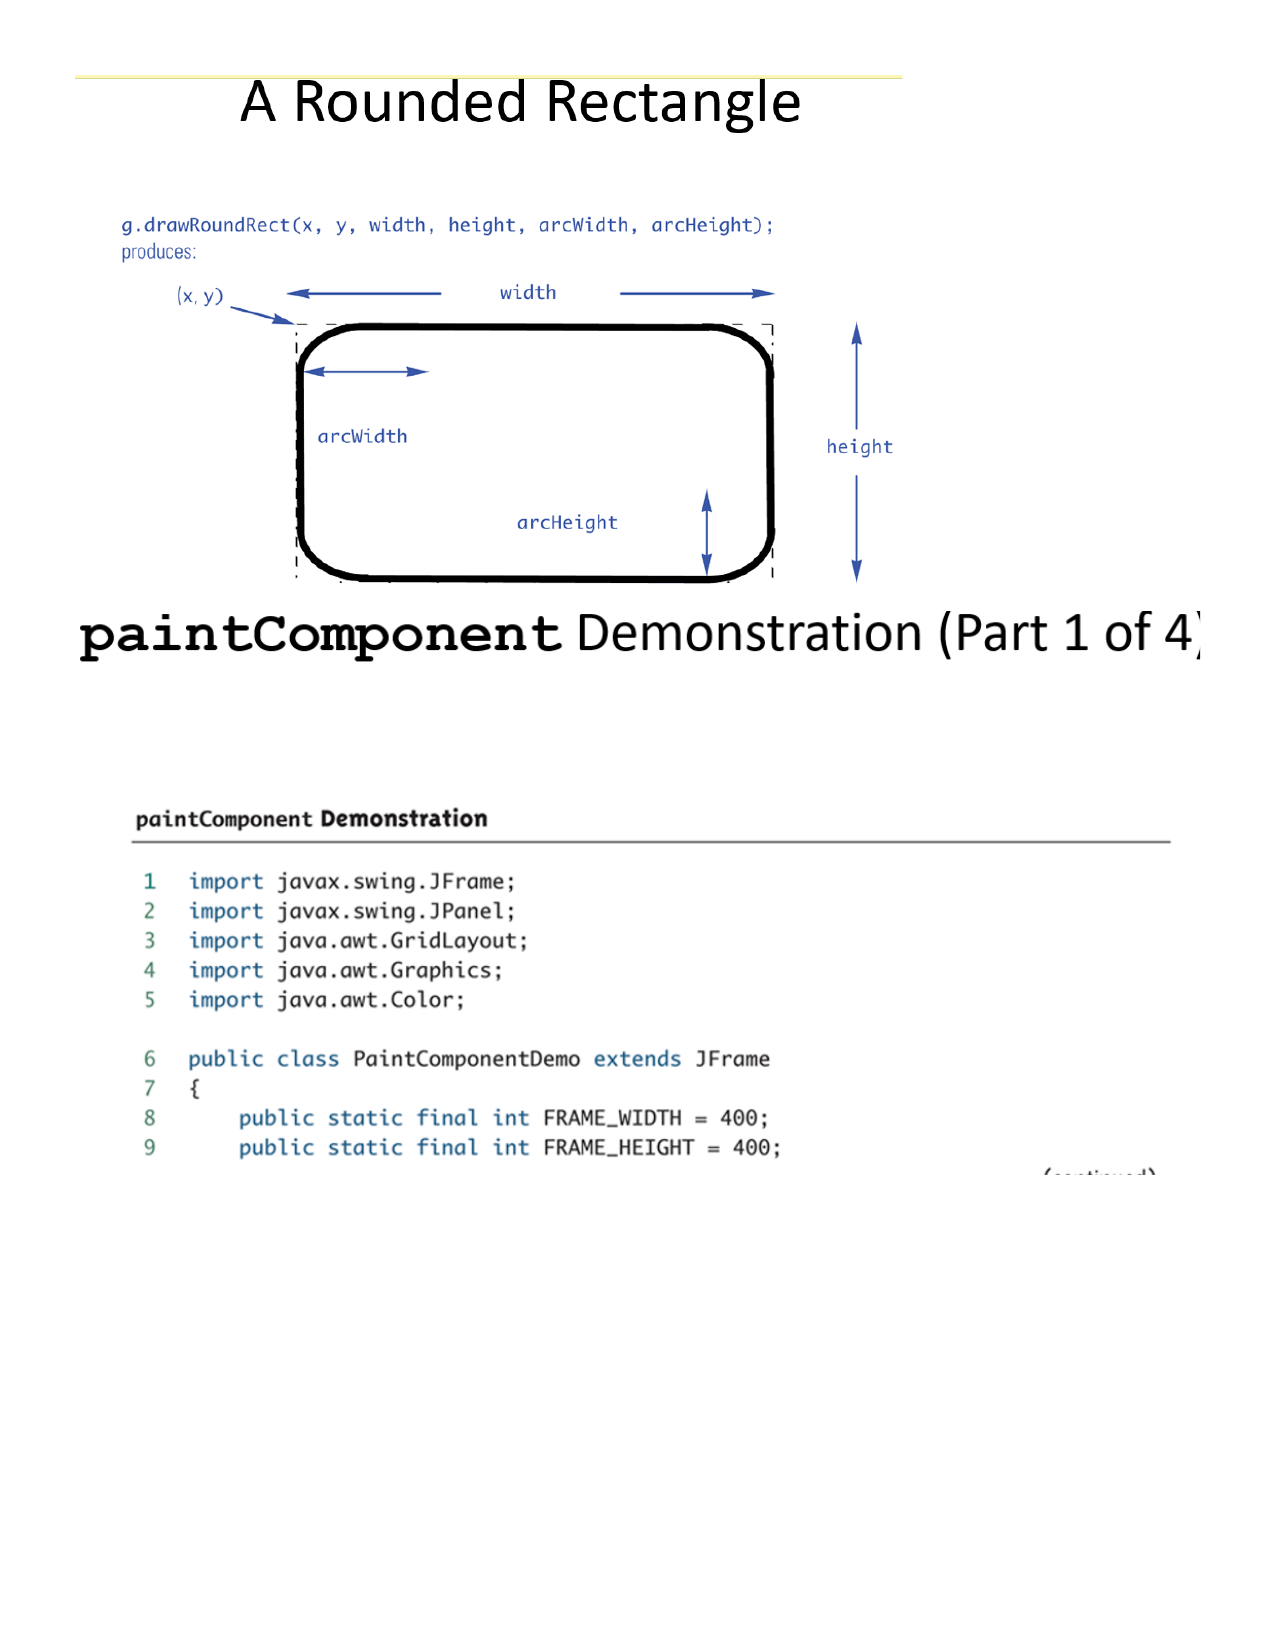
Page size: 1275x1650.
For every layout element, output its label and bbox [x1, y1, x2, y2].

picture [75, 611, 1200, 1175]
picture [75, 75, 903, 610]
